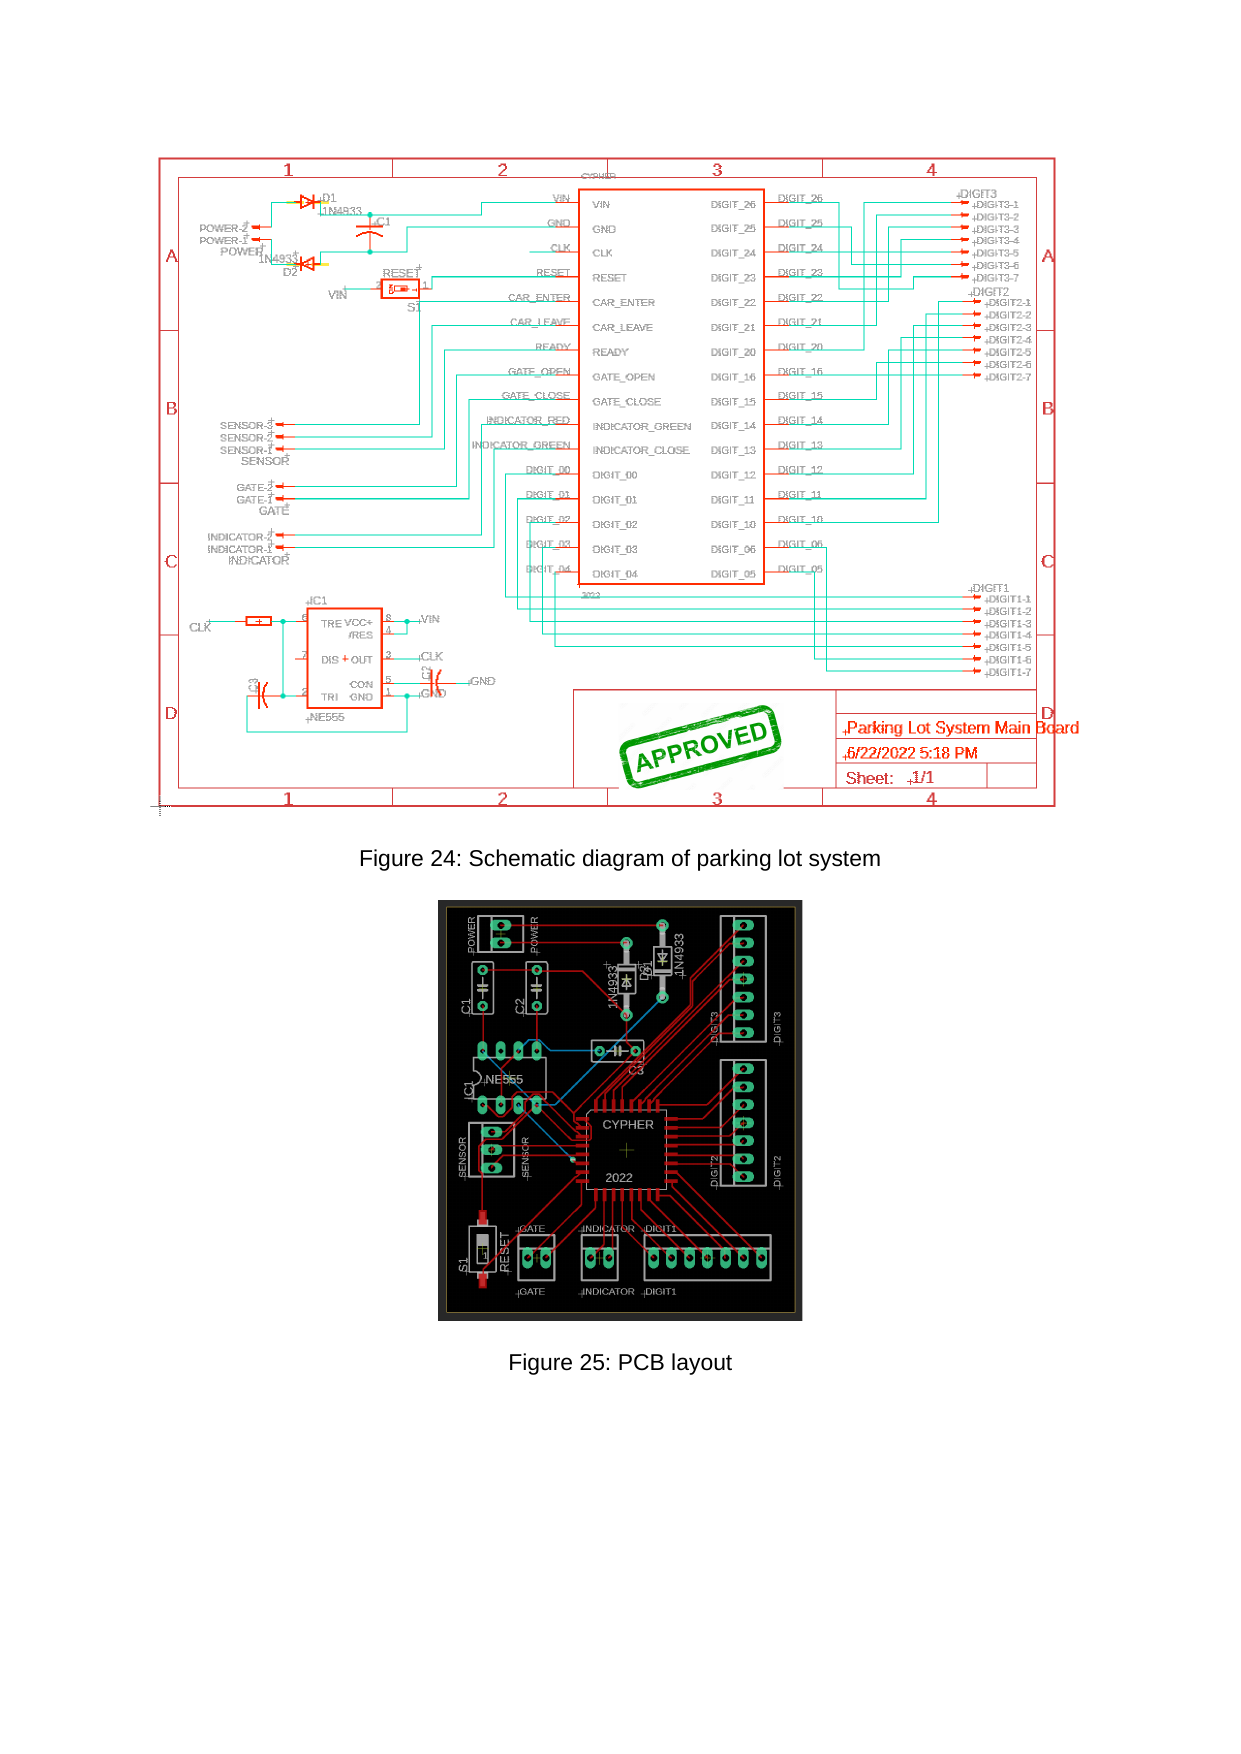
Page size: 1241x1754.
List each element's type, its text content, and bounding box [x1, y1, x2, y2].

text Figure 25: PCB layout [150, 1349, 1090, 1376]
picture [438, 900, 803, 1321]
picture [150, 150, 1090, 817]
text Figure 24: Schematic diagram of parking lot system [150, 845, 1090, 872]
